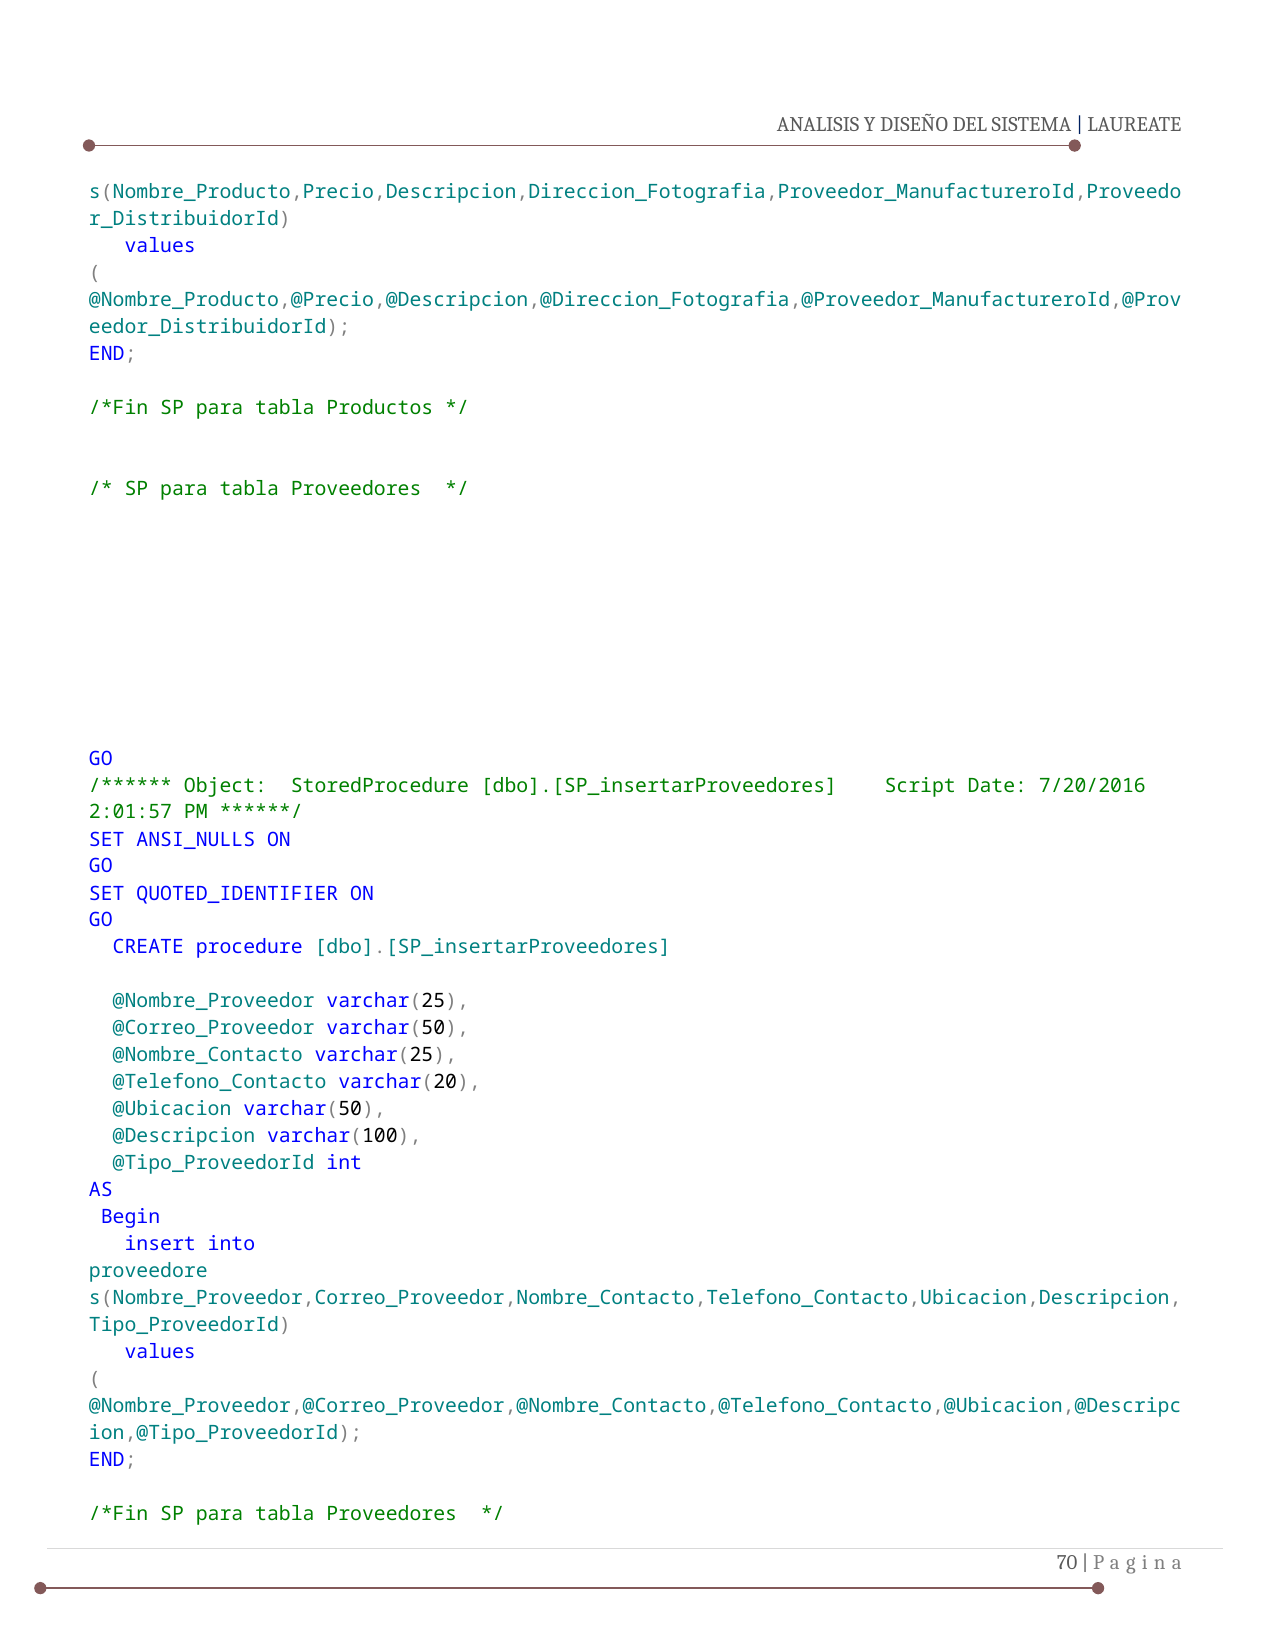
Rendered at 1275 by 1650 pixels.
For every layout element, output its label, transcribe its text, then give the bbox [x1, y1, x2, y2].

text GO [89, 744, 1181, 771]
text END; [89, 1445, 1181, 1472]
text @Nombre_Contacto varchar(25), [89, 1041, 1181, 1068]
text @Tipo_ProveedorId int [89, 1148, 1181, 1176]
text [89, 177, 1181, 231]
text values (@Nombre_Proveedor,@Correo_Proveedor,@Nombre_Contacto,@Telefono_Contacto,@Ubicacion,@Descripcion,@Tipo_ProveedorId); [89, 1337, 1181, 1445]
text @Ubicacion varchar(50), [89, 1094, 1181, 1122]
text @Nombre_Proveedor varchar(25), [89, 987, 1181, 1014]
text SET QUOTED_IDENTIFIER ON [89, 879, 1181, 906]
text AS [89, 1176, 1181, 1202]
text /*Fin SP para tabla Proveedores */ [89, 1499, 1181, 1526]
text @Correo_Proveedor varchar(50), [89, 1014, 1181, 1041]
text GO [89, 852, 1181, 879]
text /* SP para tabla Proveedores */ [89, 474, 1181, 501]
text /*Fin SP para tabla Productos */ [89, 393, 1181, 420]
text Begin [89, 1202, 1181, 1229]
text @Telefono_Contacto varchar(20), [89, 1068, 1181, 1094]
text values (@Nombre_Producto,@Precio,@Descripcion,@Direccion_Fotografia,@Proveedor_ManufactureroId,@Proveedor_DistribuidorId); [89, 231, 1181, 339]
text CREATE procedure [dbo].[SP_insertarProveedores] [89, 933, 1181, 960]
text GO [89, 906, 1181, 933]
text insert into proveedores(Nombre_Proveedor,Correo_Proveedor,Nombre_Contacto,Telefono_Contacto,Ubicacion,Descripcion,Tipo_ProveedorId) [89, 1229, 1181, 1337]
text SET ANSI_NULLS ON [89, 825, 1181, 852]
text /****** Object: StoredProcedure [dbo].[SP_insertarProveedores] Script Date: 7/20/2016 2:01:57 PM ******/ [89, 771, 1181, 825]
text @Descripcion varchar(100), [89, 1122, 1181, 1148]
text END; [89, 339, 1181, 366]
